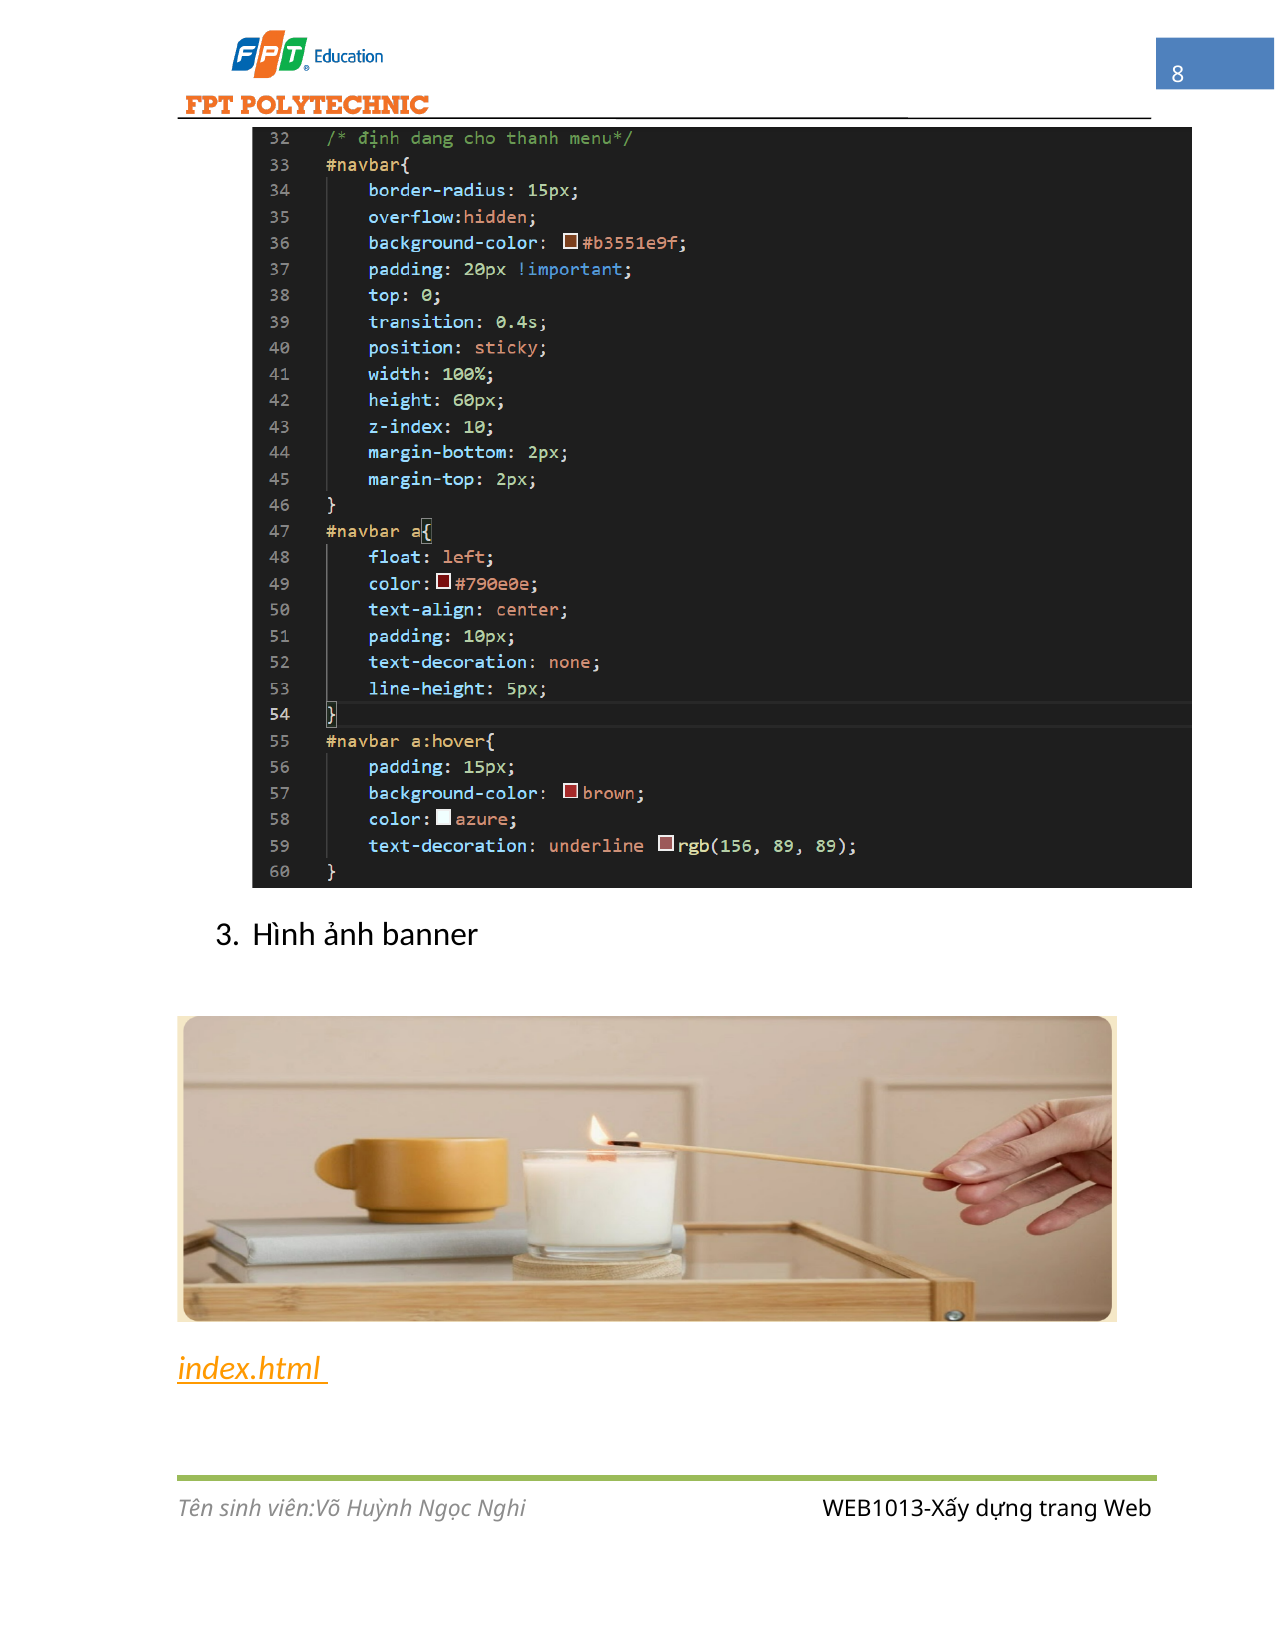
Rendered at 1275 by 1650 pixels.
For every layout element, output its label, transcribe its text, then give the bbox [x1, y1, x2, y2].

picture [252, 127, 1192, 888]
picture [177, 22, 437, 122]
list index.html [177, 1347, 1157, 1388]
list Hình ảnh banner [215, 913, 1157, 954]
picture [177, 1016, 1117, 1322]
